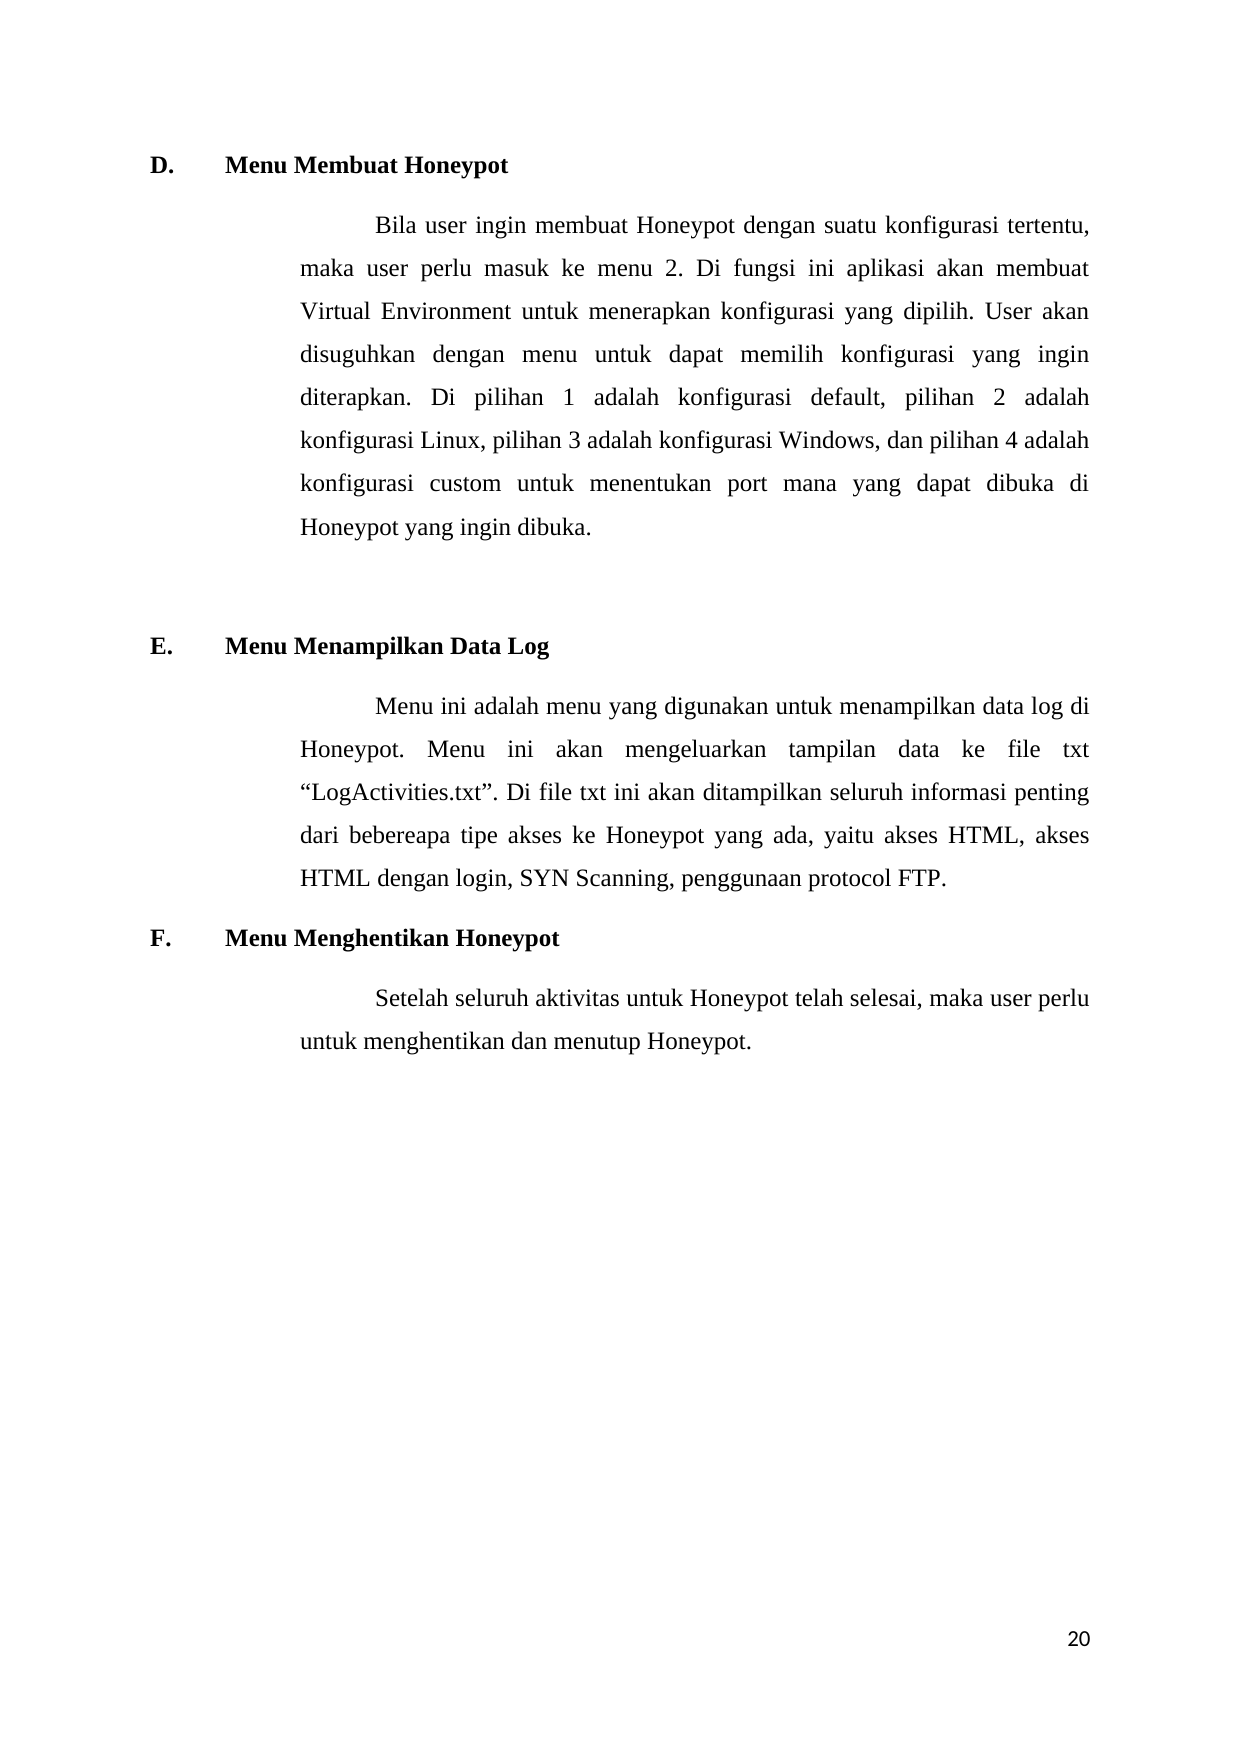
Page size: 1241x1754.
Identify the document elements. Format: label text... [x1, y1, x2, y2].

text Menu Menghentikan Honeypot [150, 923, 1090, 952]
text Menu Membuat Honeypot [150, 150, 1090, 179]
text Setelah seluruh aktivitas untuk Honeypot telah selesai, maka user perlu untuk menghentikan dan menutup Honeypot. [300, 983, 1090, 1055]
text Menu Menampilkan Data Log [150, 631, 1090, 660]
text Bila user ingin membuat Honeypot dengan suatu konfigurasi tertentu, maka user perlu masuk ke menu 2. Di fungsi ini aplikasi akan membuat Virtual Environment untuk menerapkan konfigurasi yang dipilih. User akan disuguhkan dengan menu untuk dapat memilih konfigurasi yang ingin diterapkan. Di pilihan 1 adalah konfigurasi default, pilihan 2 adalah konfigurasi Linux, pilihan 3 adalah konfigurasi Windows, dan pilihan 4 adalah konfigurasi custom untuk menentukan port mana yang dapat dibuka di Honeypot yang ingin dibuka. [300, 210, 1090, 540]
text Menu ini adalah menu yang digunakan untuk menampilkan data log di Honeypot. Menu ini akan mengeluarkan tampilan data ke file txt “LogActivities.txt”. Di file txt ini akan ditampilkan seluruh informasi penting dari bebereapa tipe akses ke Honeypot yang ada, yaitu akses HTML, akses HTML dengan login, SYN Scanning, penggunaan protocol FTP. [300, 691, 1090, 892]
